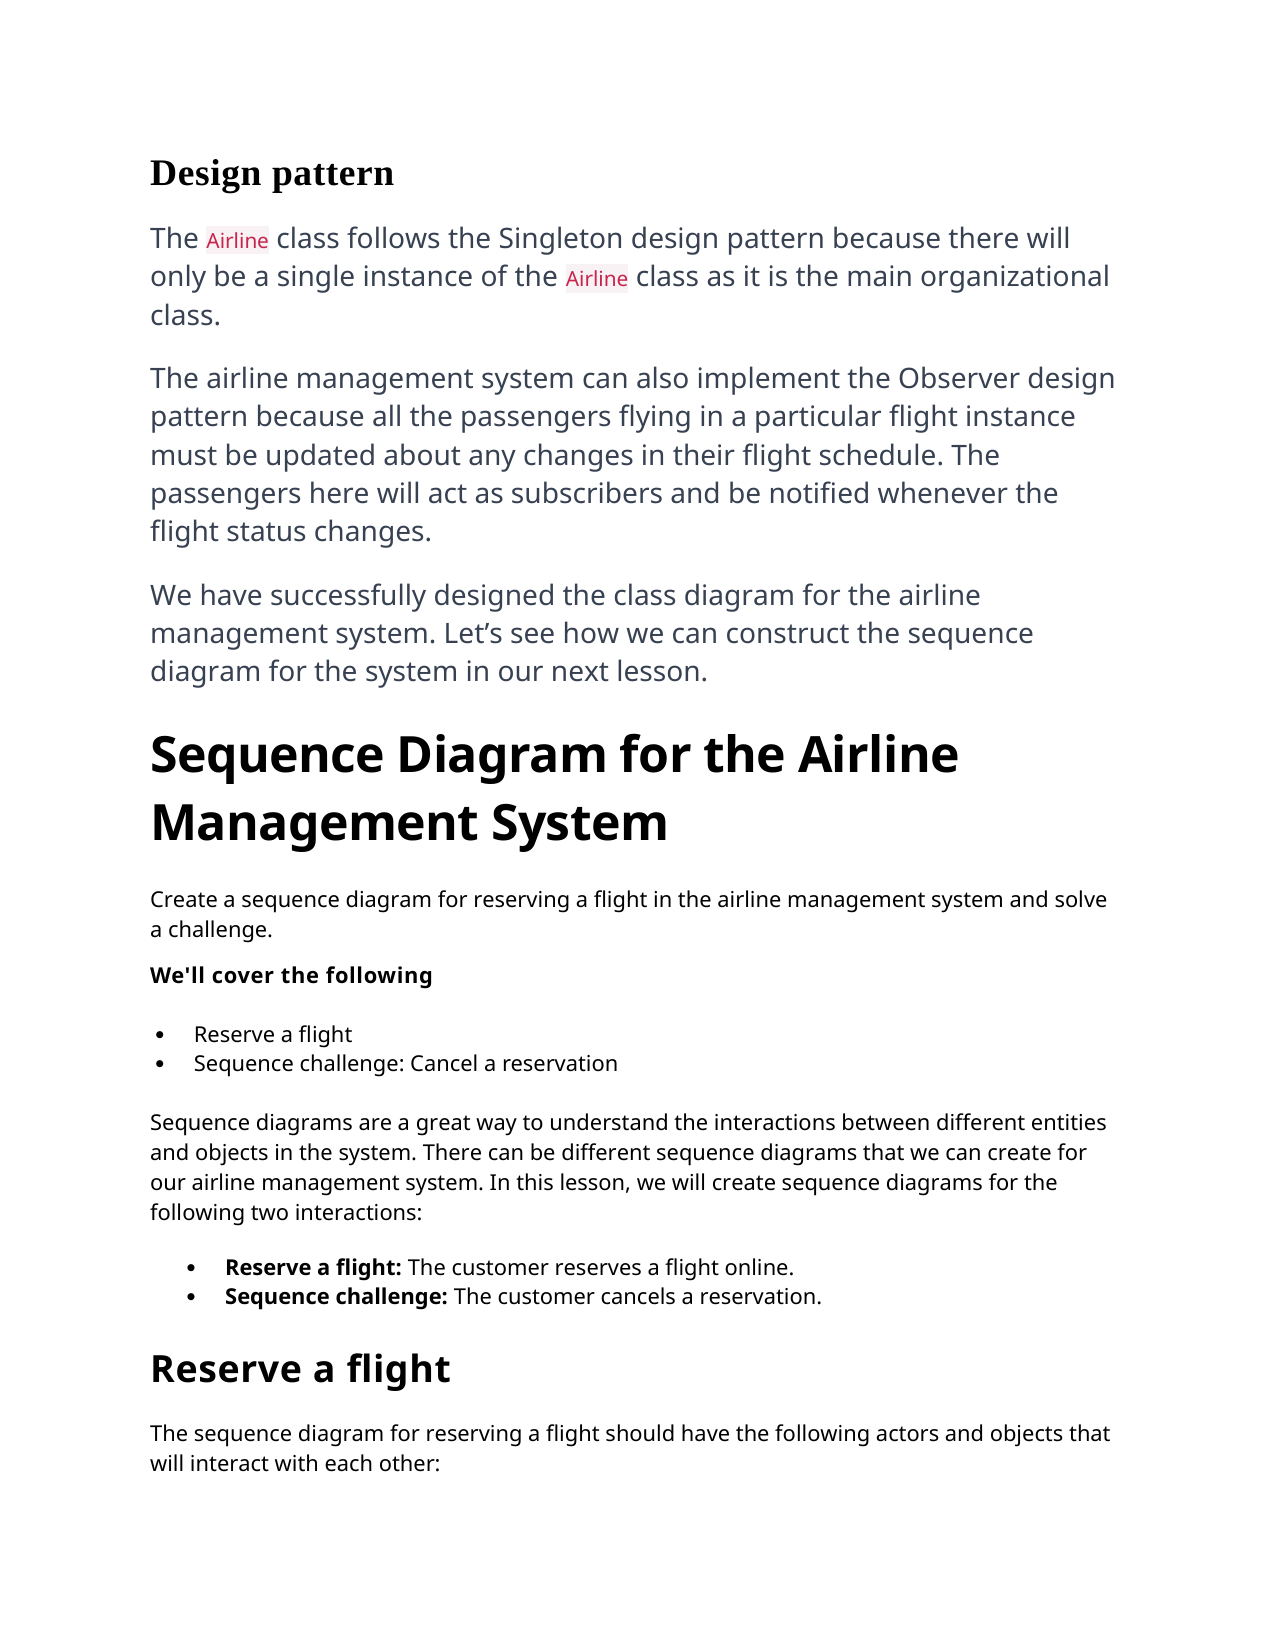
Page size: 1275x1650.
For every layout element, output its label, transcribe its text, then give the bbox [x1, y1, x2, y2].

subtitle Reserve a flight [150, 1342, 1125, 1393]
text We have successfully designed the class diagram for the airline management system. Let’s see how we can construct the sequence diagram for the system in our next lesson. [150, 575, 1125, 690]
text The airline management system can also implement the Observer design pattern because all the passengers flying in a particular flight instance must be updated about any changes in their flight schedule. The passengers here will act as subscribers and be notified whenever the flight status changes. [150, 358, 1125, 550]
text Sequence diagrams are a great way to understand the interactions between different entities and objects in the system. There can be different sequence diagrams that we can create for our airline management system. In this lesson, we will create sequence diagrams for the following two interactions: [150, 1107, 1125, 1226]
list Sequence challenge: The customer cancels a reservation. [187, 1281, 1125, 1311]
text The Airline class follows the Singleton design pattern because there will only be a single instance of the Airline class as it is the main organizational class. [150, 218, 1125, 333]
list Reserve a flight [156, 1018, 1125, 1048]
text The sequence diagram for reserving a flight should have the following actors and objects that will interact with each other: [150, 1418, 1125, 1478]
list Reserve a flight: The customer reserves a flight online. [187, 1251, 1125, 1281]
subtitle Design pattern [150, 150, 1125, 193]
text Create a sequence diagram for reserving a flight in the airline management system and solve a challenge. [150, 884, 1125, 944]
text We'll cover the following [150, 959, 1125, 989]
subtitle Sequence Diagram for the Airline Management System [150, 719, 1125, 855]
list Sequence challenge: Cancel a reservation [156, 1048, 1125, 1078]
